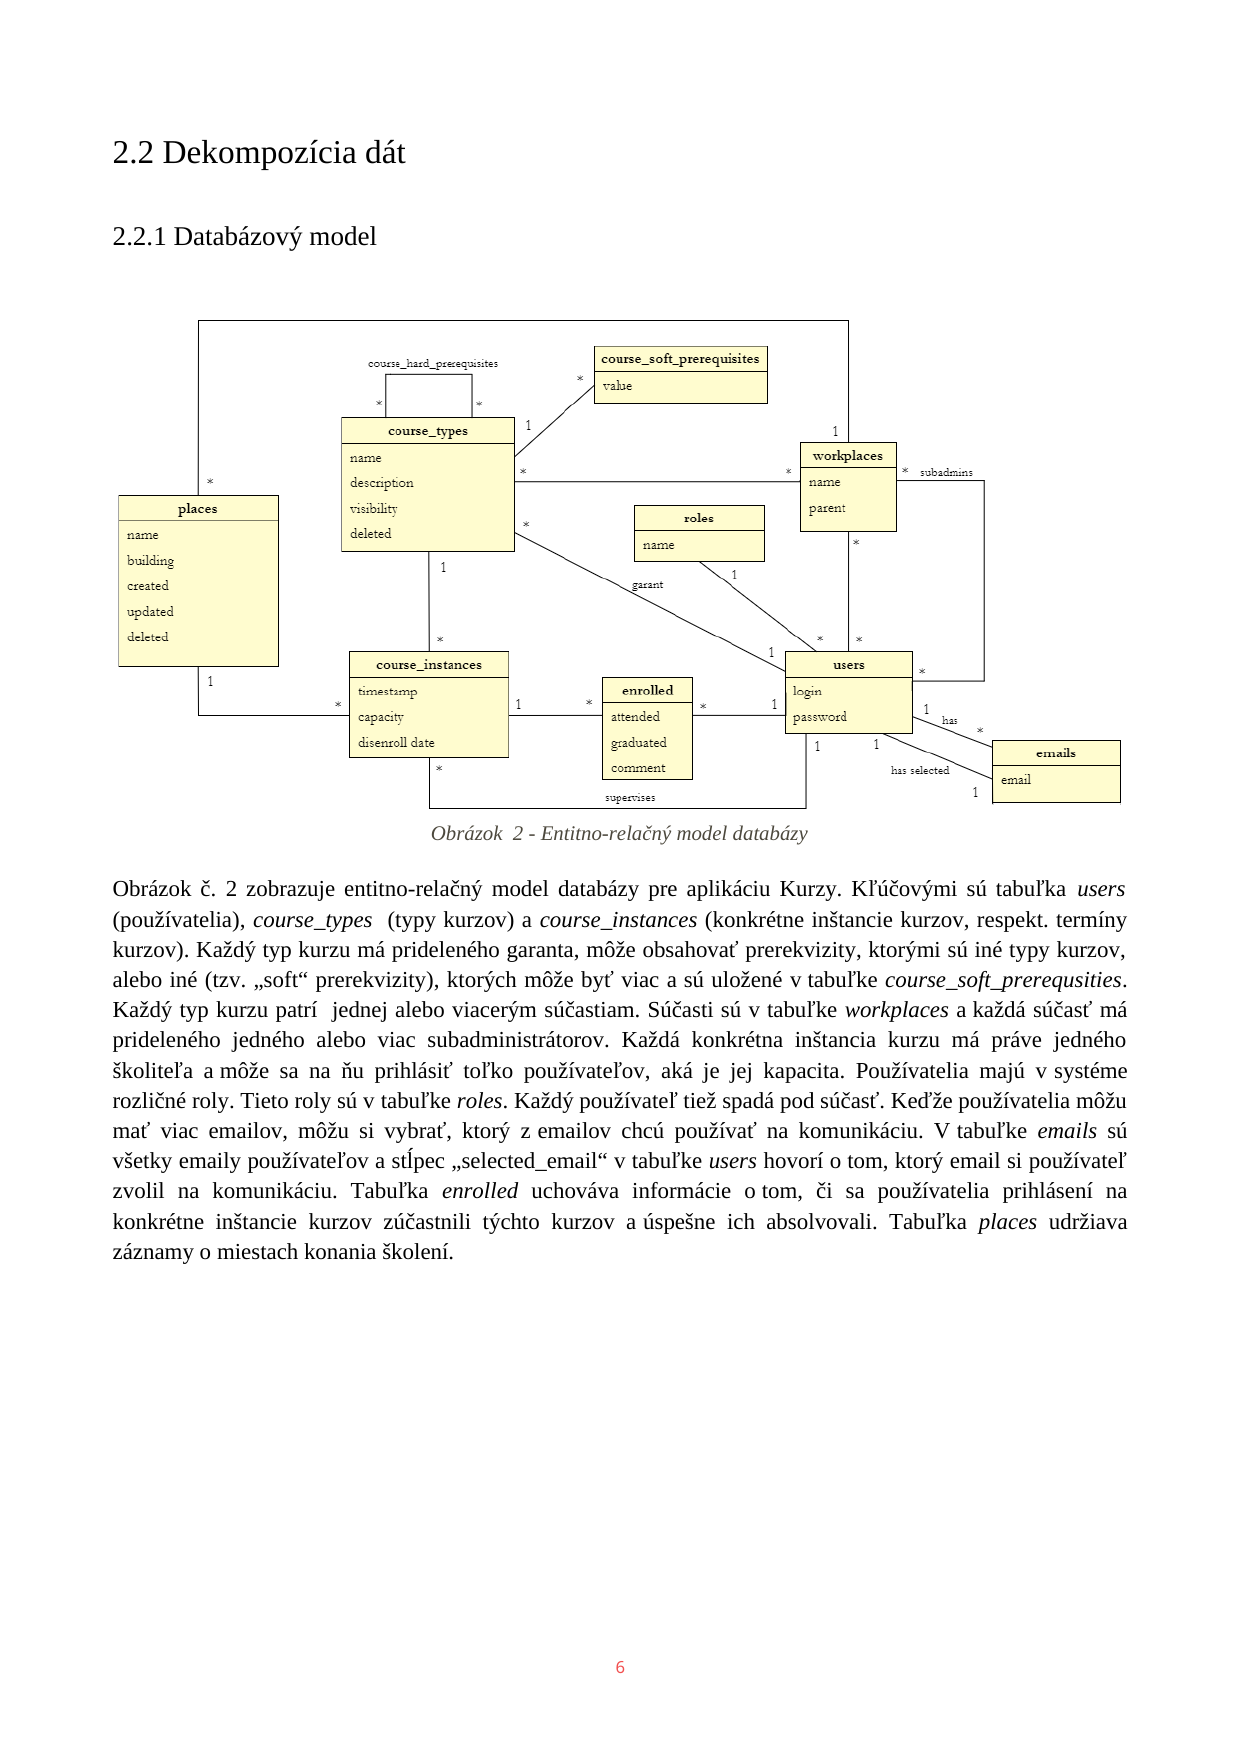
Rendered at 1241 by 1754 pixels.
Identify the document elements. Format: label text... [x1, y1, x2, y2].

subtitle 2.2 Dekompozícia dát [112, 132, 1128, 170]
text Obrázok č. 2 zobrazuje entitno-relačný model databázy pre aplikáciu Kurzy. Kľúčovými sú tabuľka users (používatelia), course_types (typy kurzov) a course_instances (konkrétne inštancie kurzov, respekt. termíny kurzov). Každý typ kurzu má prideleného garanta, môže obsahovať prerekvizity, ktorými sú iné typy kurzov, alebo iné (tzv. „soft“ prerekvizity), ktorých môže byť viac a sú uložené v tabuľke course_soft_prerequsities. Každý typ kurzu patrí jednej alebo viacerým súčastiam. Súčasti sú v tabuľke workplaces a každá súčasť má prideleného jedného alebo viac subadministrátorov. Každá konkrétna inštancia kurzu má práve jedného školiteľa a môže sa na ňu prihlásiť toľko používateľov, aká je jej kapacita. Používatelia majú v systéme rozličné roly. Tieto roly sú v tabuľke roles. Každý používateľ tiež spadá pod súčasť. Keďže používatelia môžu mať viac emailov, môžu si vybrať, ktorý z emailov chcú používať na komunikáciu. V tabuľke emails sú všetky emaily používateľov a stĺpec „selected_email“ v tabuľke users hovorí o tom, ktorý email si používateľ zvolil na komunikáciu. Tabuľka enrolled uchováva informácie o tom, či sa používatelia prihlásení na konkrétne inštancie kurzov zúčastnili týchto kurzov a úspešne ich absolvovali. Tabuľka places udržiava záznamy o miestach konania školení. [112, 876, 1128, 1264]
text Obrázok 2 - Entitno-relačný model databázy [112, 821, 1128, 845]
picture [118, 291, 1122, 810]
subtitle 2.2.1 Databázový model [112, 220, 1128, 251]
